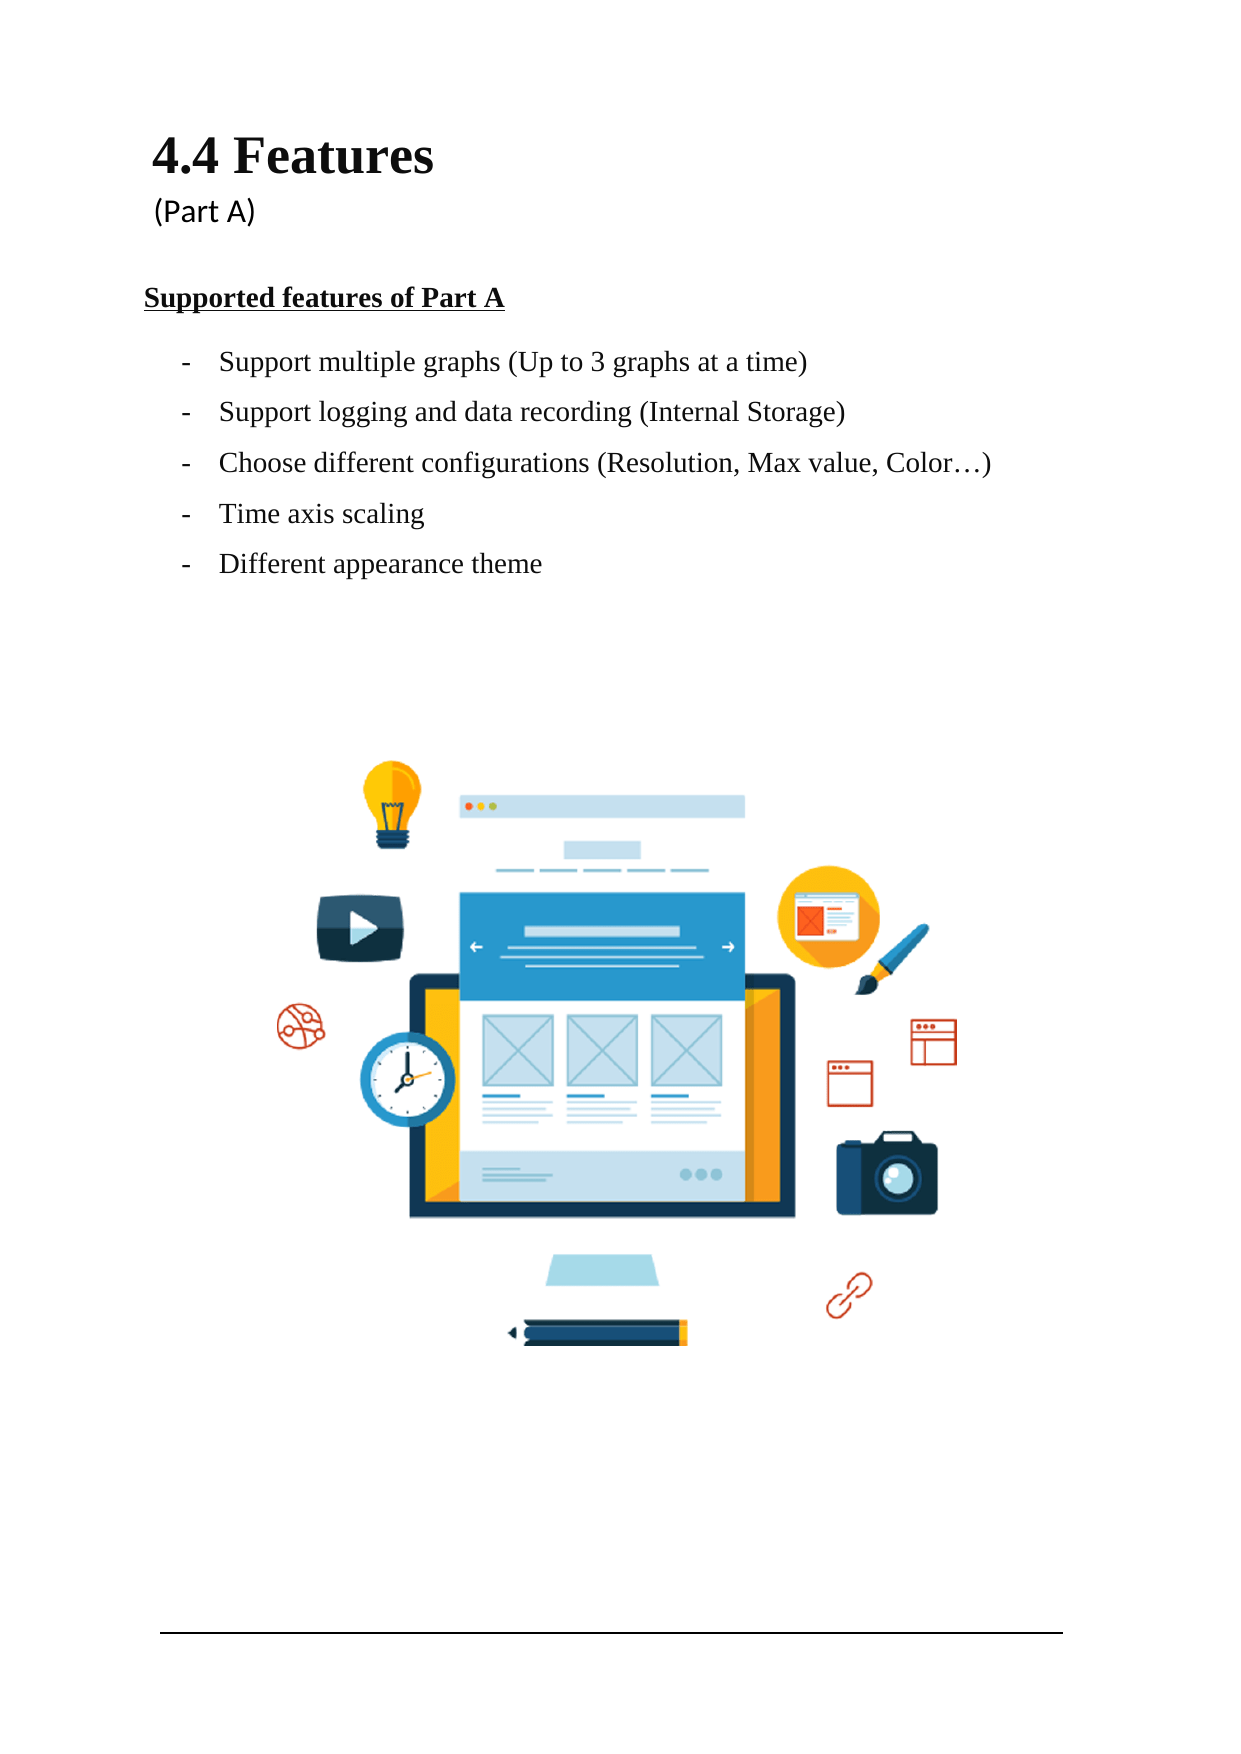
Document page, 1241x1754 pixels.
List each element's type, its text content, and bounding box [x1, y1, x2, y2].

text (Part A) [153, 190, 1147, 231]
list Support multiple graphs (Up to 3 graphs at a time) [181, 344, 1147, 377]
list Choose different configurations (Resolution, Max value, Color…) [181, 445, 1147, 479]
list Different appearance theme [181, 546, 1147, 580]
subtitle 4.4 Features [152, 123, 1147, 185]
picture [0, 607, 1241, 1548]
list Time axis scaling [181, 496, 1147, 529]
list Support logging and data recording (Internal Storage) [181, 394, 1147, 428]
text Supported features of Part A [144, 281, 1147, 314]
